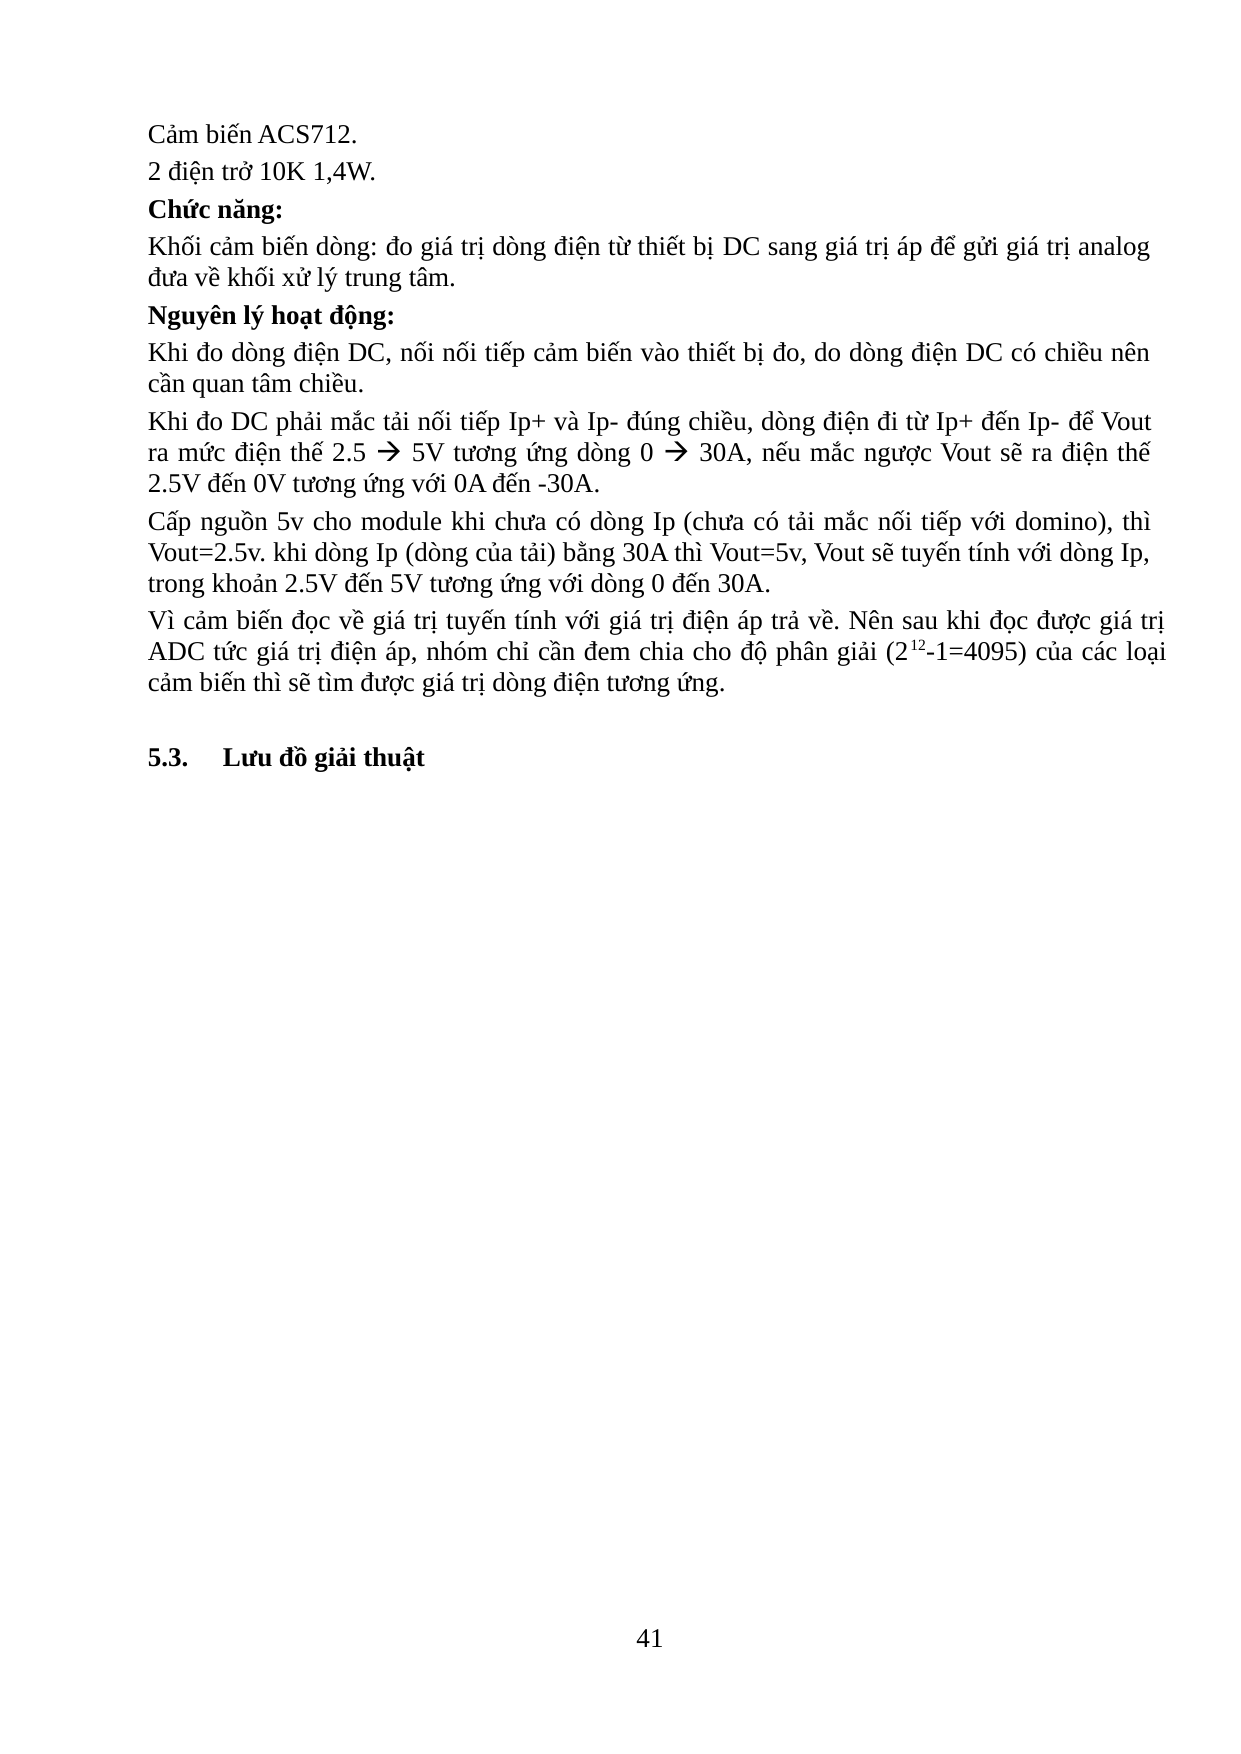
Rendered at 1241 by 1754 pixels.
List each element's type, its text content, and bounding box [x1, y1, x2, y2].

text Chức năng: [148, 193, 1152, 224]
text Vì cảm biến đọc về giá trị tuyến tính với giá trị điện áp trả về. Nên sau khi đọc được giá trị ADC tức giá trị điện áp, nhóm chỉ cần đem chia cho độ phân giải (212-1=4095) của các loại cảm biến thì sẽ tìm được giá trị dòng điện tương ứng. [148, 604, 1167, 698]
text 2 điện trở 10K 1,4W. [148, 156, 1152, 187]
subtitle Lưu đồ giải thuật [148, 741, 1152, 772]
text Nguyên lý hoạt động: [148, 299, 1152, 330]
text Khi đo DC phải mắc tải nối tiếp Ip+ và Ip- đúng chiều, dòng điện đi từ Ip+ đến Ip- để Vout ra mức điện thế 2.5 5V tương ứng dòng 0 30A, nếu mắc ngược Vout sẽ ra điện thế 2.5V đến 0V tương ứng với 0A đến -30A. [148, 405, 1152, 498]
text Khối cảm biến dòng: đo giá trị dòng điện từ thiết bị DC sang giá trị áp để gửi giá trị analog đưa về khối xử lý trung tâm. [148, 230, 1152, 293]
text Cảm biến ACS712. [148, 118, 1152, 149]
text Cấp nguồn 5v cho module khi chưa có dòng Ip (chưa có tải mắc nối tiếp với domino), thì Vout=2.5v. khi dòng Ip (dòng của tải) bằng 30A thì Vout=5v, Vout sẽ tuyến tính với dòng Ip, trong khoản 2.5V đến 5V tương ứng với dòng 0 đến 30A. [148, 504, 1152, 598]
text Khi đo dòng điện DC, nối nối tiếp cảm biến vào thiết bị đo, do dòng điện DC có chiều nên cần quan tâm chiều. [148, 336, 1152, 398]
